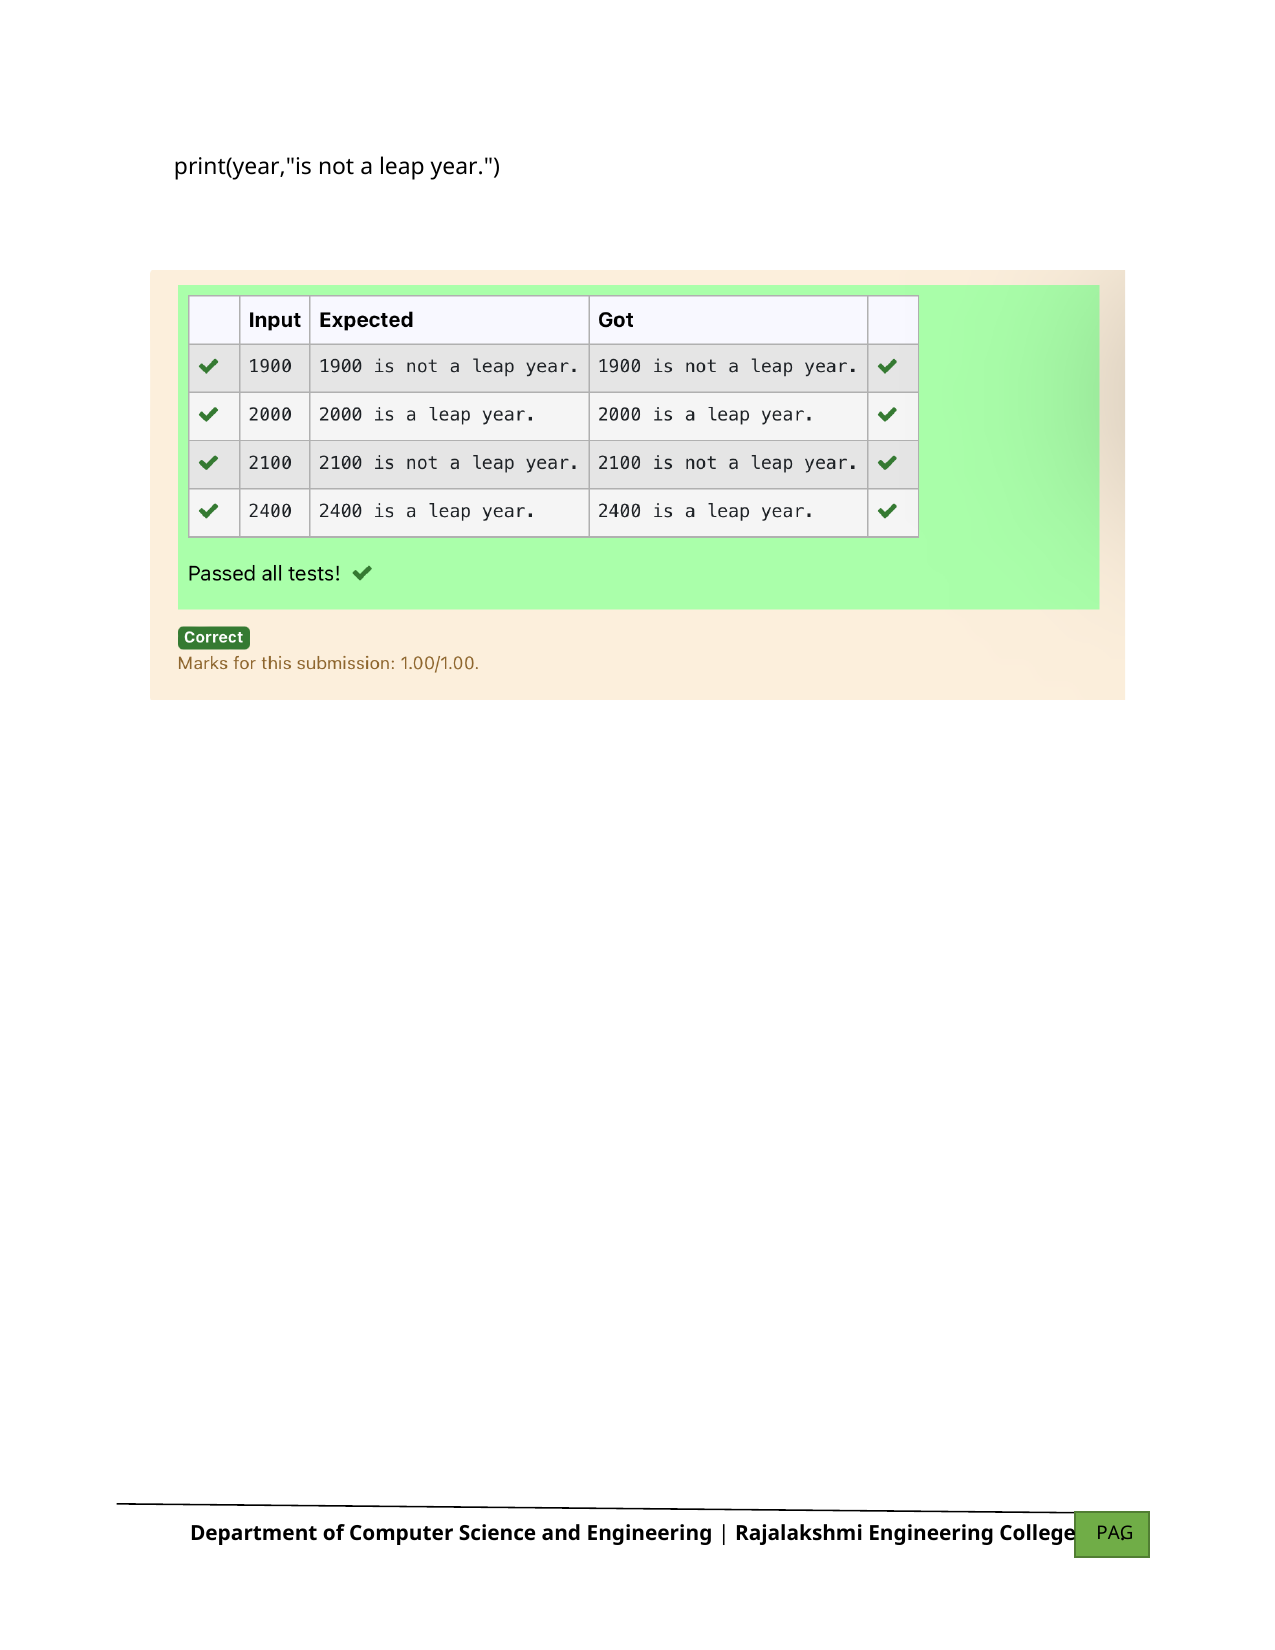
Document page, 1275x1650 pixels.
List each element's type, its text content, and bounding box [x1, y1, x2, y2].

picture [150, 270, 1125, 700]
text print(year,"is not a leap year.") [150, 150, 1125, 181]
